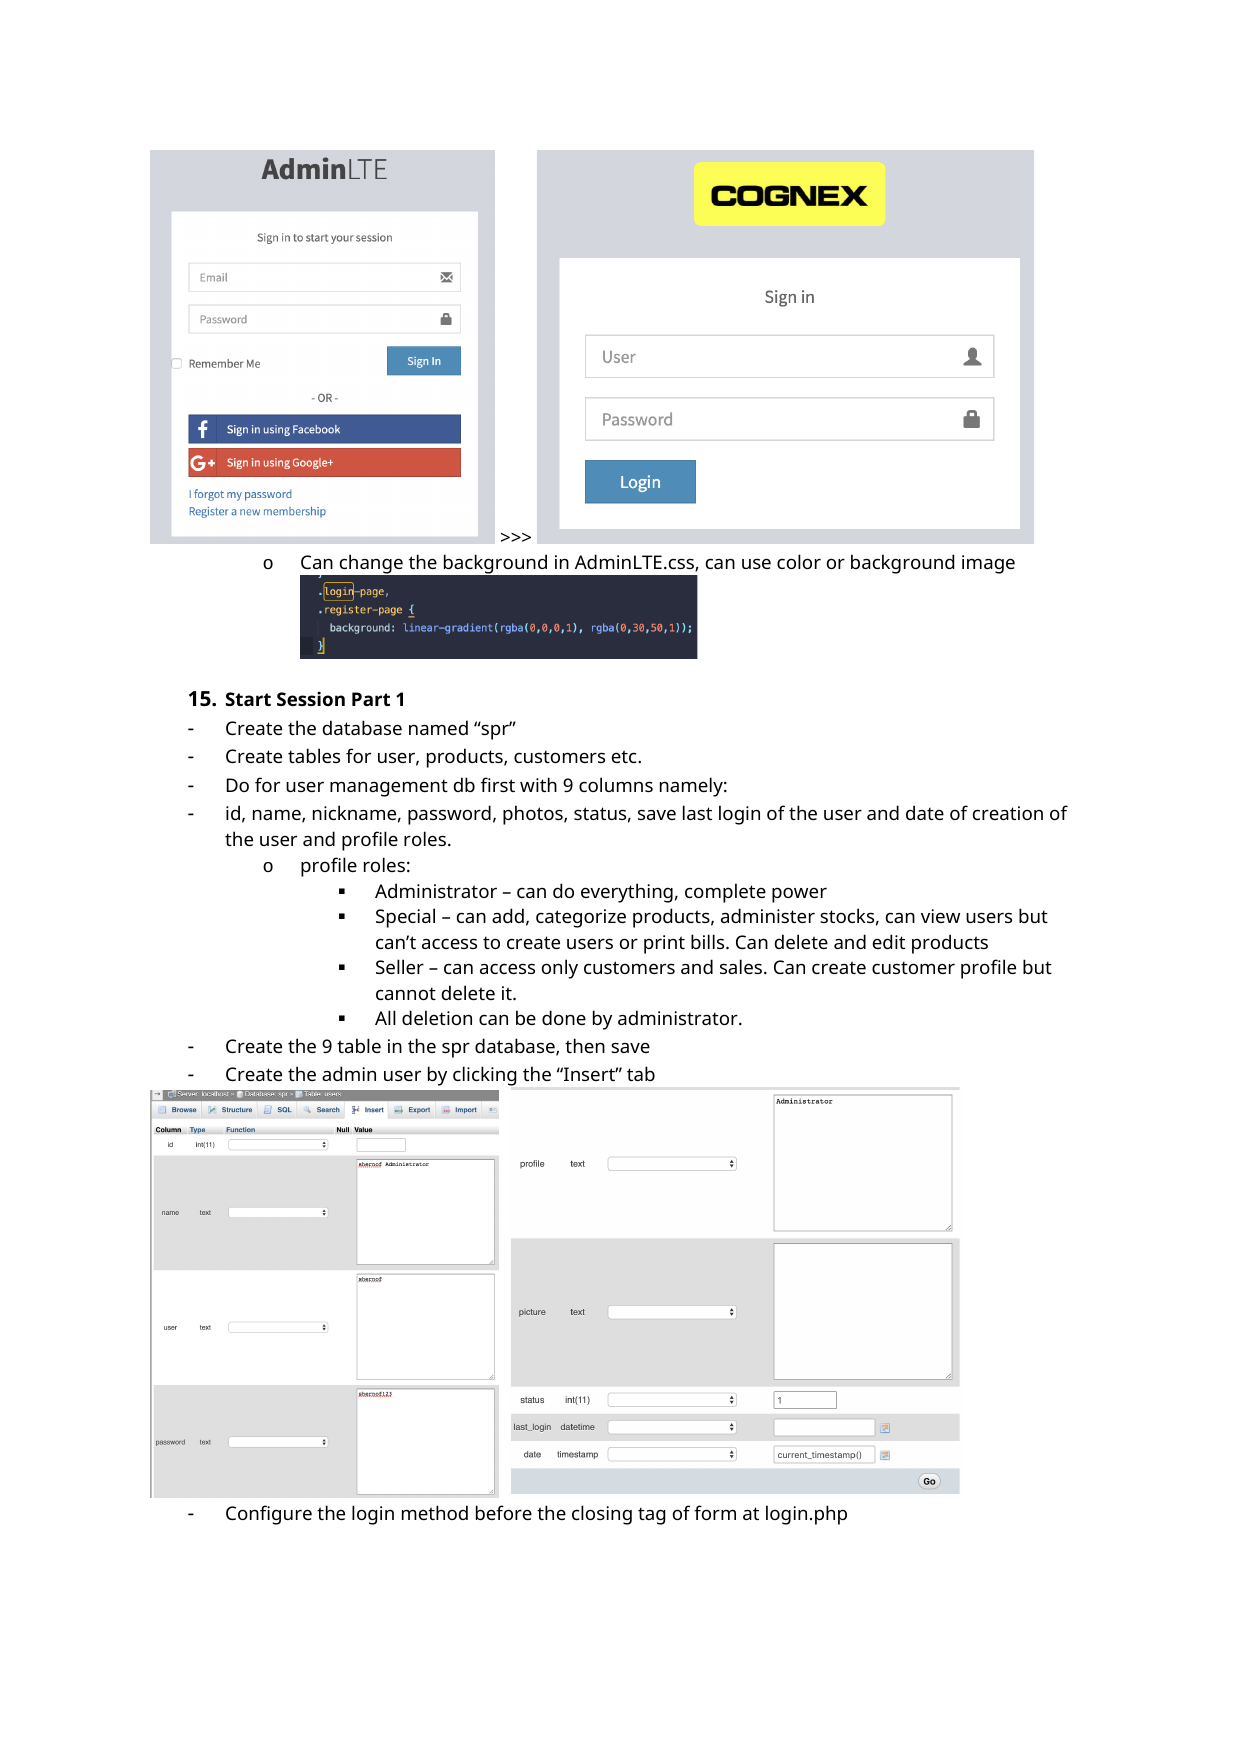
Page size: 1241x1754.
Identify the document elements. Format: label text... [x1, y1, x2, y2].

picture [300, 575, 698, 659]
list Special – can add, categorize products, administer stocks, can view users but can’t access to create users or print bills. Can delete and edit products [337, 903, 1090, 954]
list Administrator – can do everything, complete power [337, 878, 1090, 903]
picture [536, 150, 1035, 544]
list id, name, nickname, password, photos, status, save last login of the user and date of creation of the user and profile roles. [187, 798, 1090, 852]
picture [150, 150, 495, 544]
list All deletion can be done by administrator. [337, 1006, 1090, 1031]
list Create the database named “spr” [187, 713, 1090, 741]
picture [150, 1090, 499, 1498]
list profile roles: [262, 852, 1090, 878]
list Seller – can access only customers and sales. Can create customer profile but cannot delete it. [337, 954, 1090, 1006]
list Create the admin user by clicking the “Insert” tab [187, 1059, 1090, 1088]
list Start Session Part 1 [187, 684, 1090, 713]
picture [508, 1087, 965, 1498]
list Create the 9 table in the spr database, then save [187, 1031, 1090, 1059]
list Can change the background in AdminLTE.css, can use color or background image [262, 549, 1090, 575]
list Configure the login method before the closing tag of form at login.php [187, 1498, 1090, 1526]
list Do for user management db first with 9 columns namely: [187, 770, 1090, 798]
list Create tables for user, products, customers etc. [187, 741, 1090, 770]
